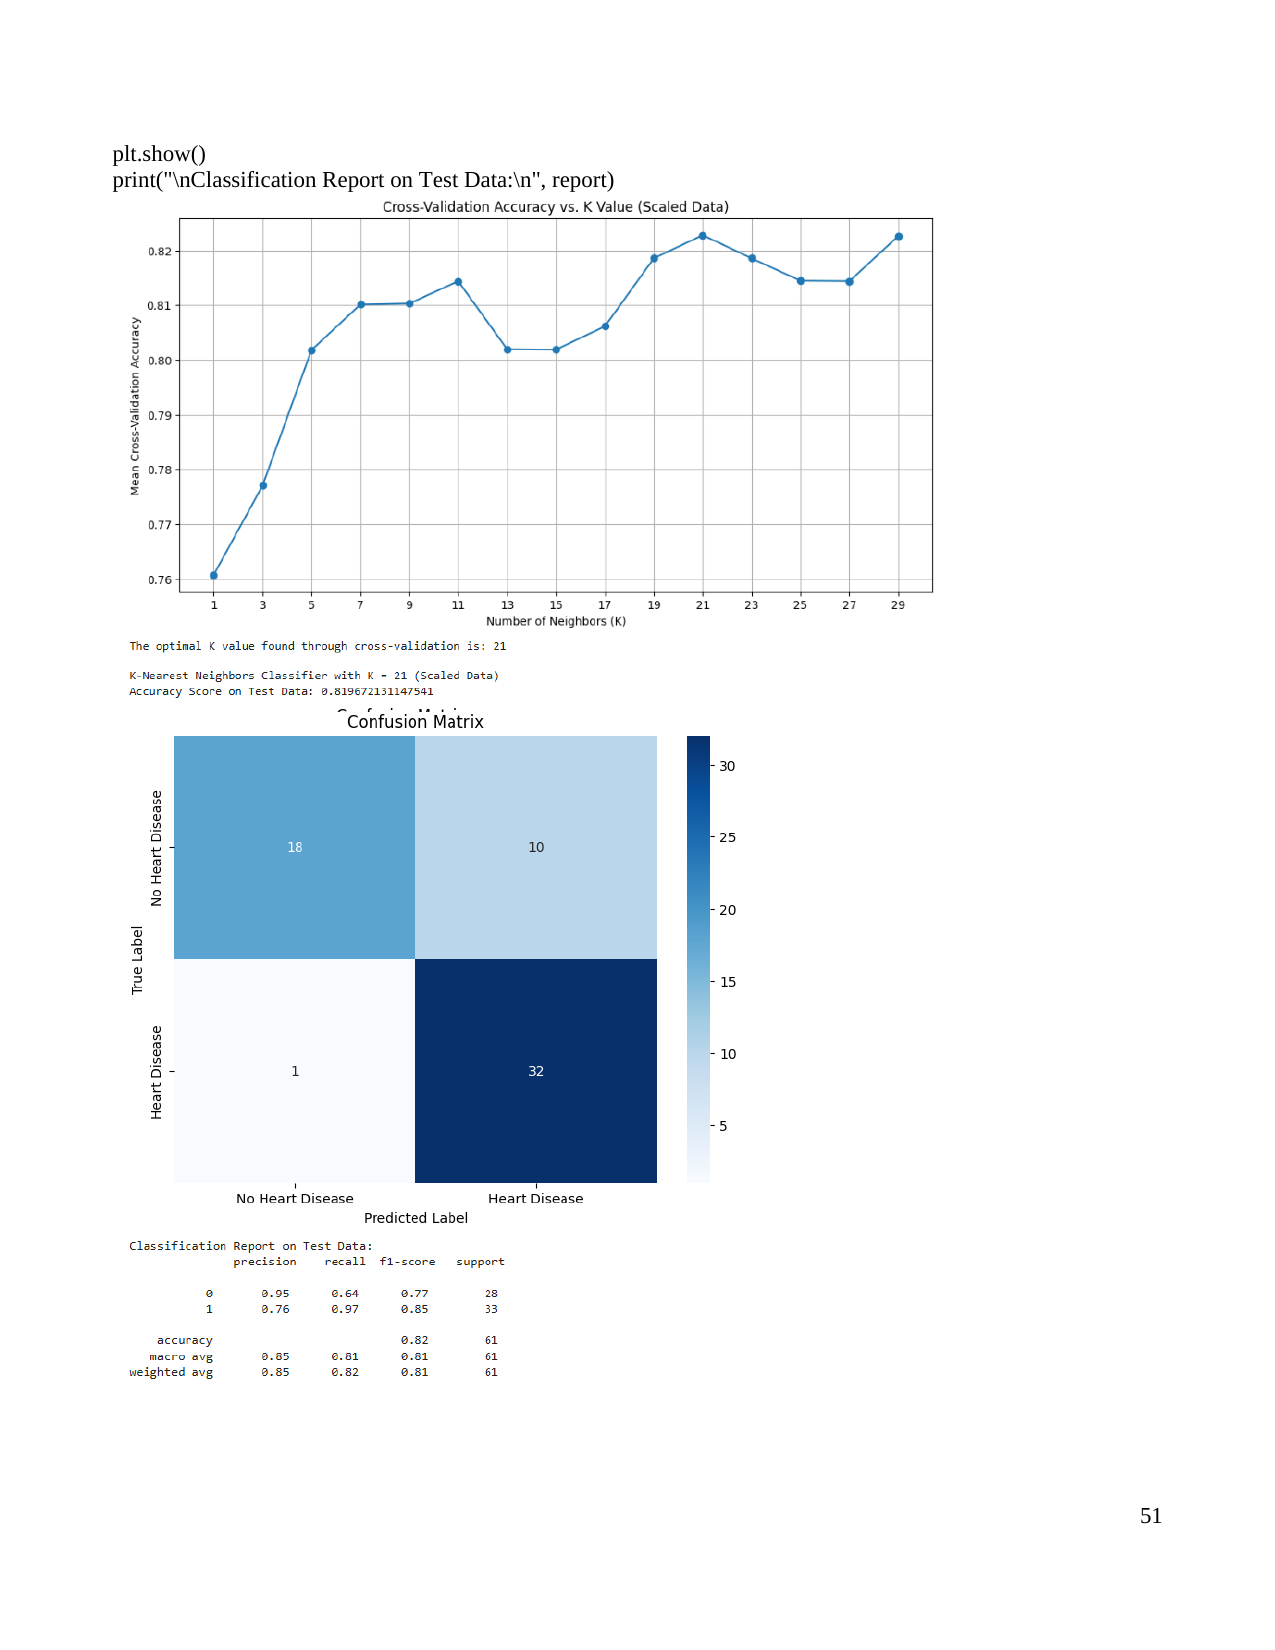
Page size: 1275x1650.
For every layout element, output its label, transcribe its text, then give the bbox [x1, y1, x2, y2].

text plt.show() [112, 139, 1162, 166]
picture [112, 192, 953, 1386]
text print("\nClassification Report on Test Data:\n", report) [112, 166, 1162, 192]
